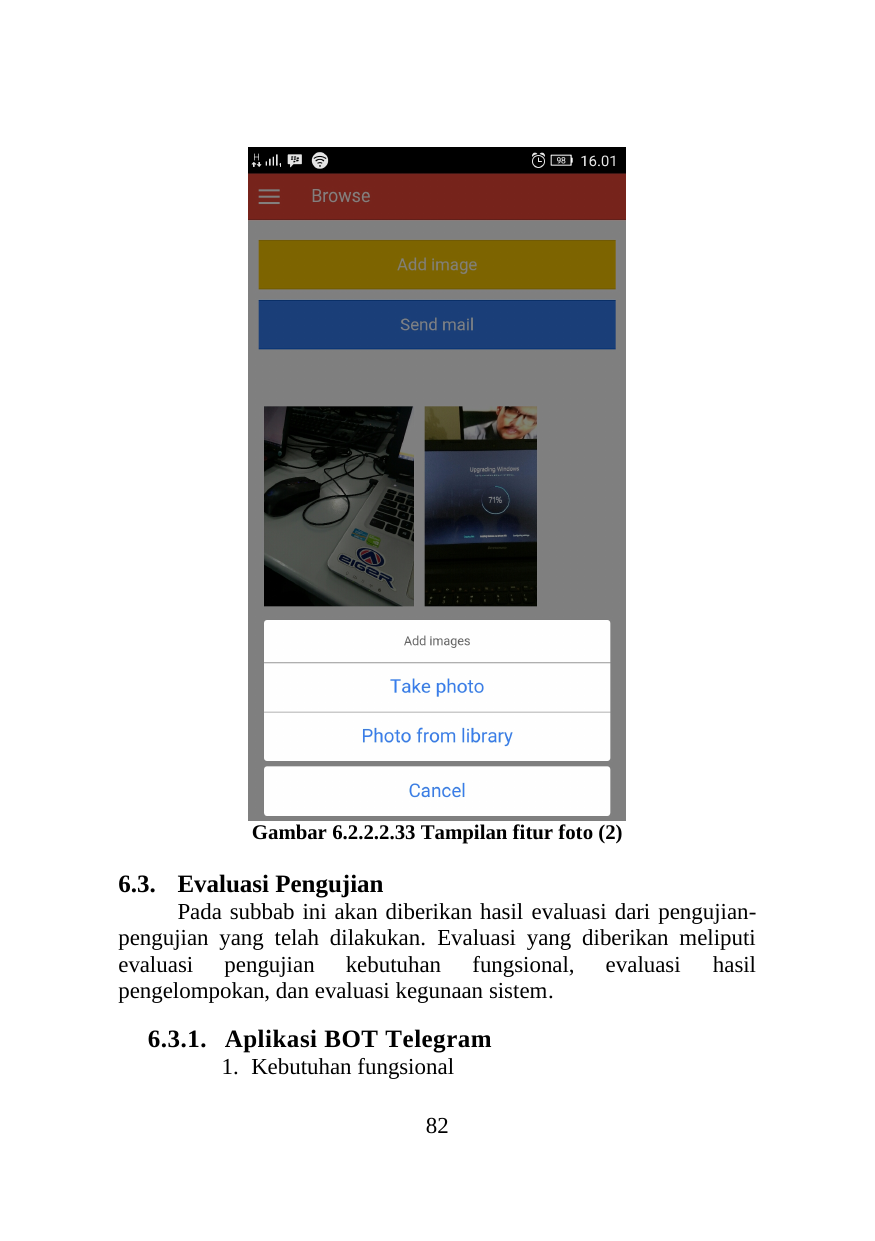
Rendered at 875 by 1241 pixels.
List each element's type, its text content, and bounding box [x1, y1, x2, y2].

list Kebutuhan fungsional [221, 1053, 756, 1079]
picture [248, 147, 626, 821]
subtitle Aplikasi BOT Telegram [148, 1024, 756, 1053]
text Pada subbab ini akan diberikan hasil evaluasi dari pengujian-pengujian yang telah dilakukan. Evaluasi yang diberikan meliputi evaluasi pengujian kebutuhan fungsional, evaluasi hasil pengelompokan, dan evaluasi kegunaan sistem. [118, 898, 756, 1003]
subtitle Evaluasi Pengujian [118, 869, 756, 898]
